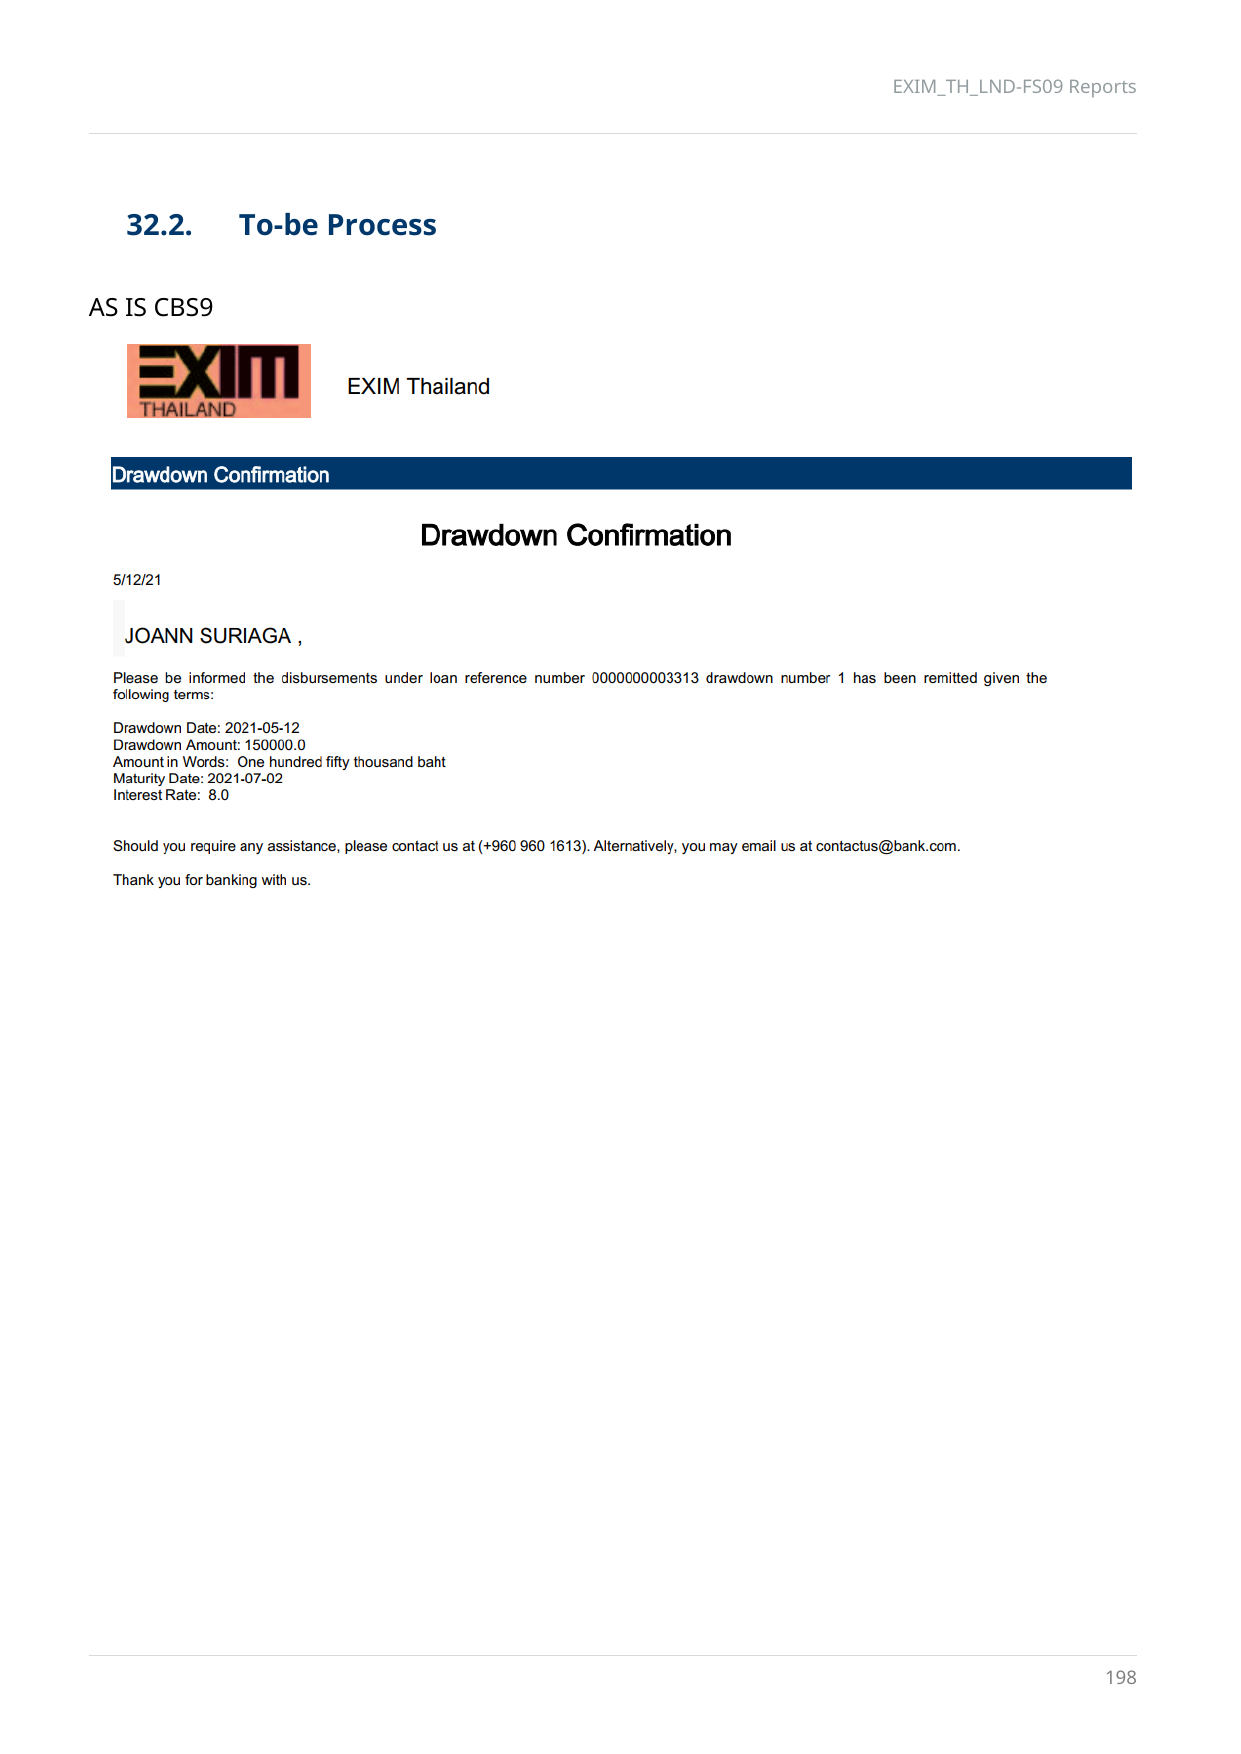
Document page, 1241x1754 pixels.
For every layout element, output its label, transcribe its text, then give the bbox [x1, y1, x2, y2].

subtitle To-be Process [126, 204, 1137, 243]
picture [88, 324, 1137, 906]
text AS IS CBS9 [89, 290, 1137, 324]
